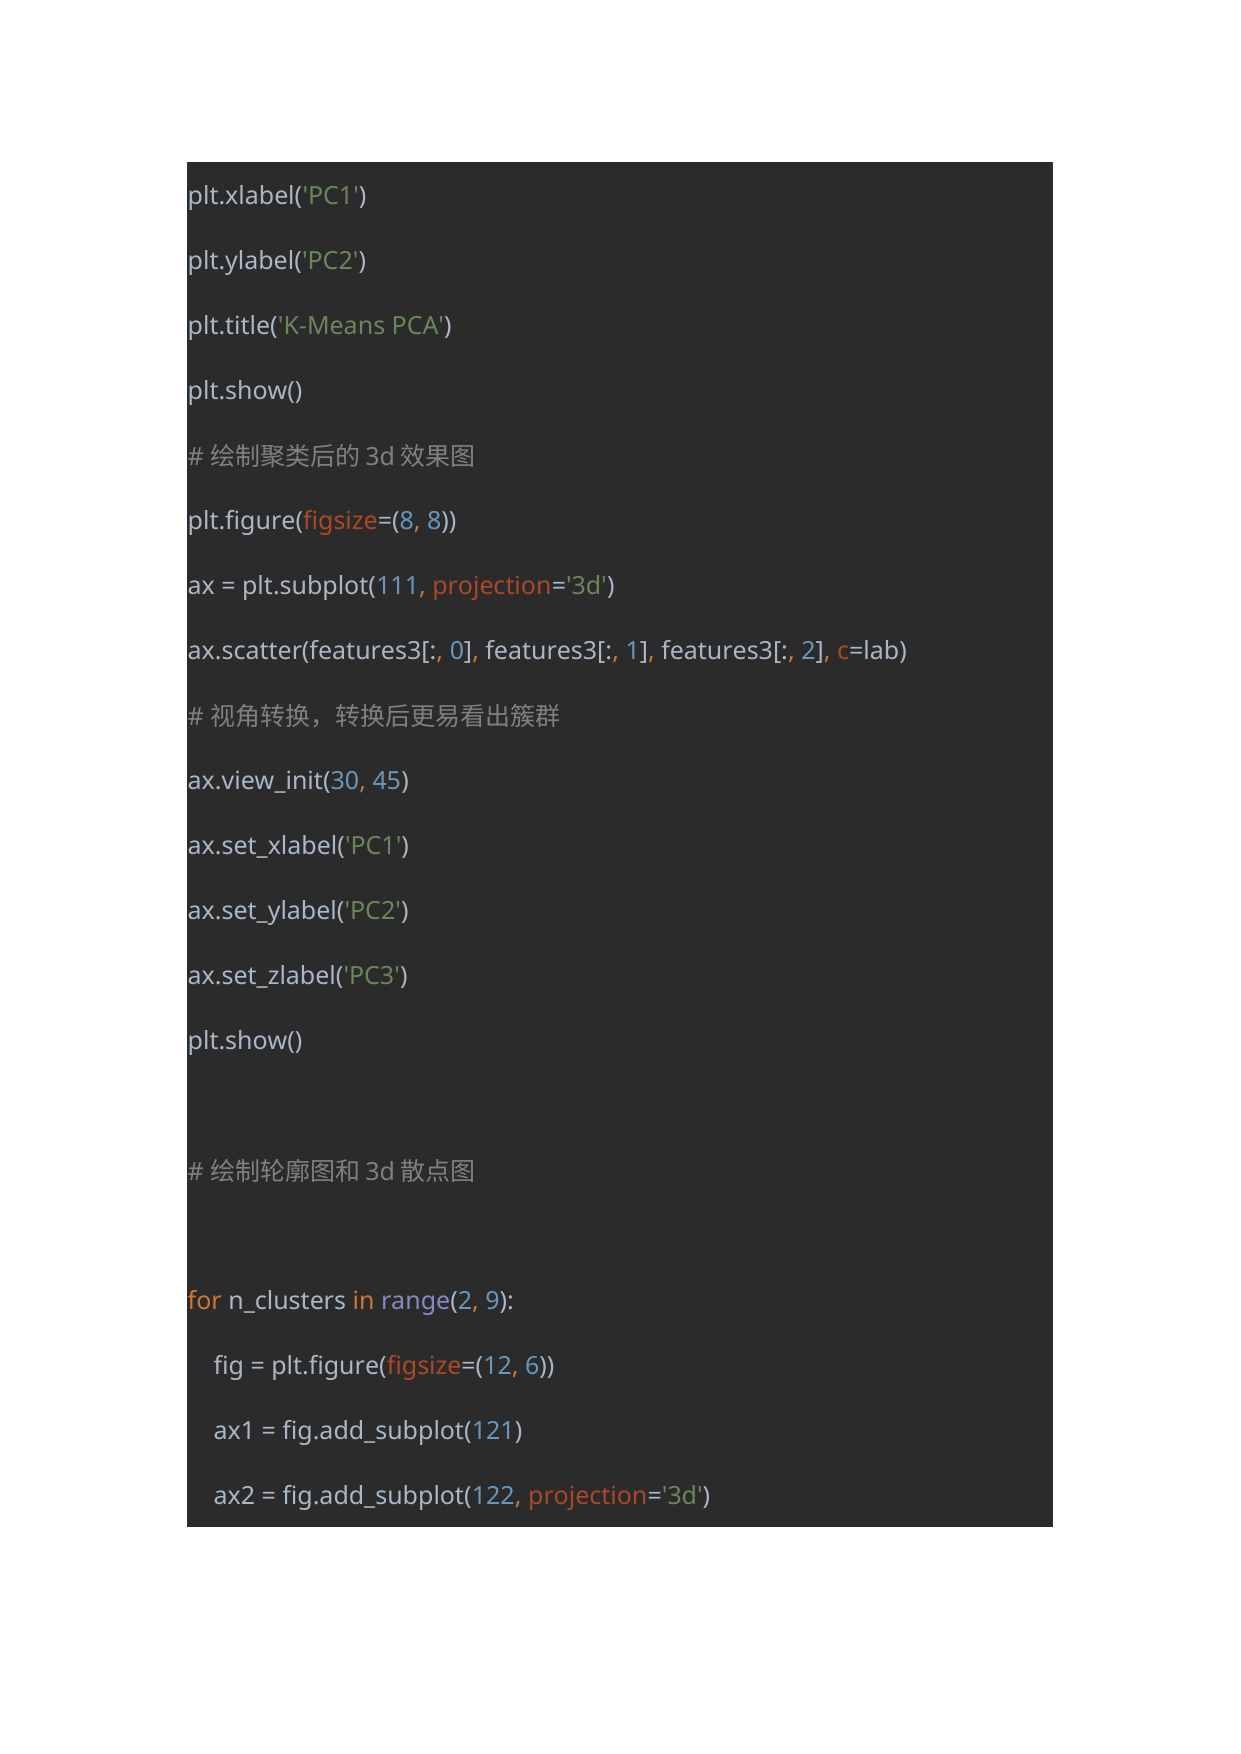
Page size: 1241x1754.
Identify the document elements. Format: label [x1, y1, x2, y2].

text [187, 162, 1053, 1527]
